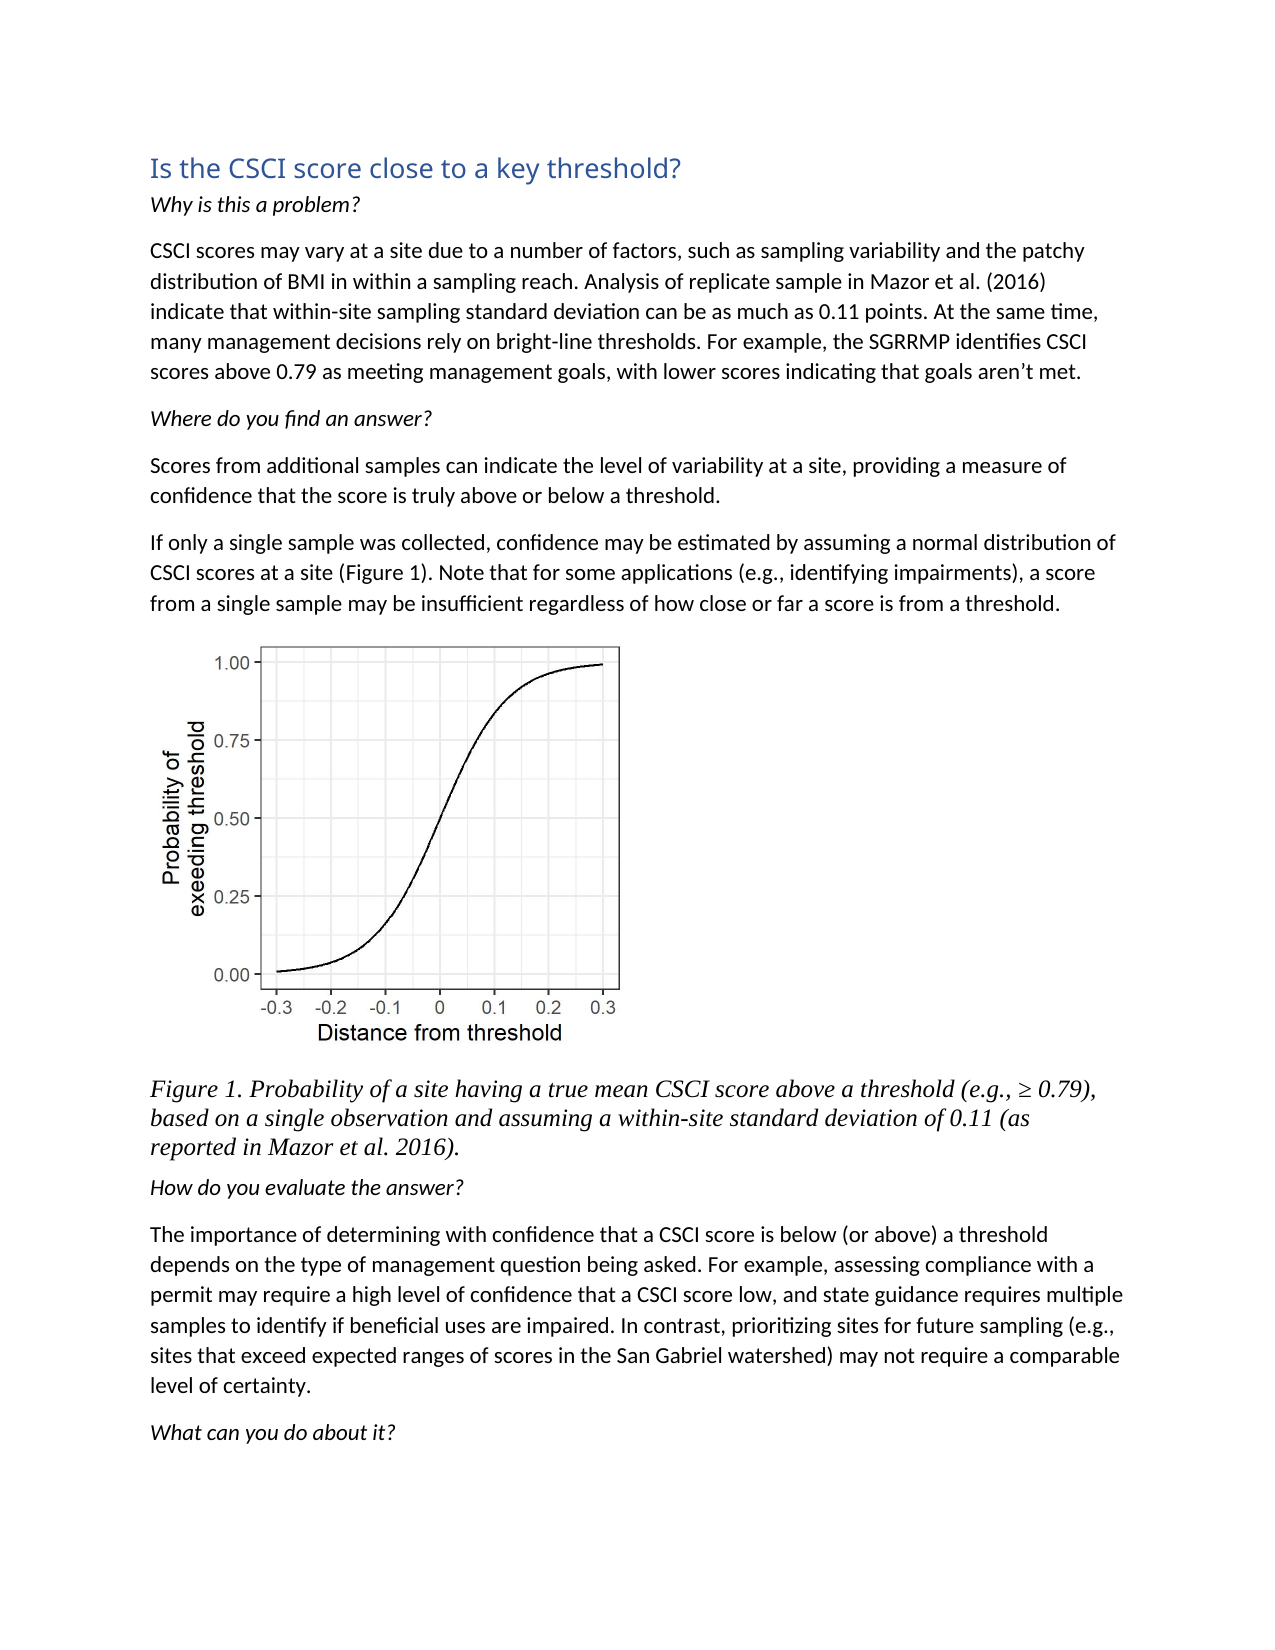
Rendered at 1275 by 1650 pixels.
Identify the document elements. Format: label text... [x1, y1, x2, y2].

text Why is this a problem? [150, 190, 1125, 218]
text How do you evaluate the answer? [150, 1173, 1125, 1201]
text CSCI scores may vary at a site due to a number of factors, such as sampling variability and the patchy distribution of BMI in within a sampling reach. Analysis of replicate sample in Mazor et al. (2016) indicate that within-site sampling standard deviation can be as much as 0.11 points. At the same time, many management decisions rely on bright-line thresholds. For example, the SGRRMP identifies CSCI scores above 0.79 as meeting management goals, with lower scores indicating that goals aren’t met. [150, 237, 1125, 386]
subtitle Is the CSCI score close to a key threshold? [150, 150, 1125, 187]
text What can you do about it? [150, 1418, 1125, 1446]
text The importance of determining with confidence that a CSCI score is below (or above) a threshold depends on the type of management question being asked. For example, assessing compliance with a permit may require a high level of confidence that a CSCI score low, and state guidance requires multiple samples to identify if beneficial uses are impaired. In contrast, prioritizing sites for future sampling (e.g., sites that exceed expected ranges of scores in the San Gabriel watershed) may not require a comparable level of certainty. [150, 1220, 1125, 1399]
text Where do you find an answer? [150, 404, 1125, 432]
picture [150, 635, 630, 1056]
text If only a single sample was collected, confidence may be estimated by assuming a normal distribution of CSCI scores at a site (Figure 1). Note that for some applications (e.g., identifying impairments), a score from a single sample may be insufficient regardless of how close or far a score is from a threshold. [150, 528, 1125, 617]
text Scores from additional samples can indicate the level of variability at a site, providing a measure of confidence that the score is truly above or below a threshold. [150, 451, 1125, 509]
